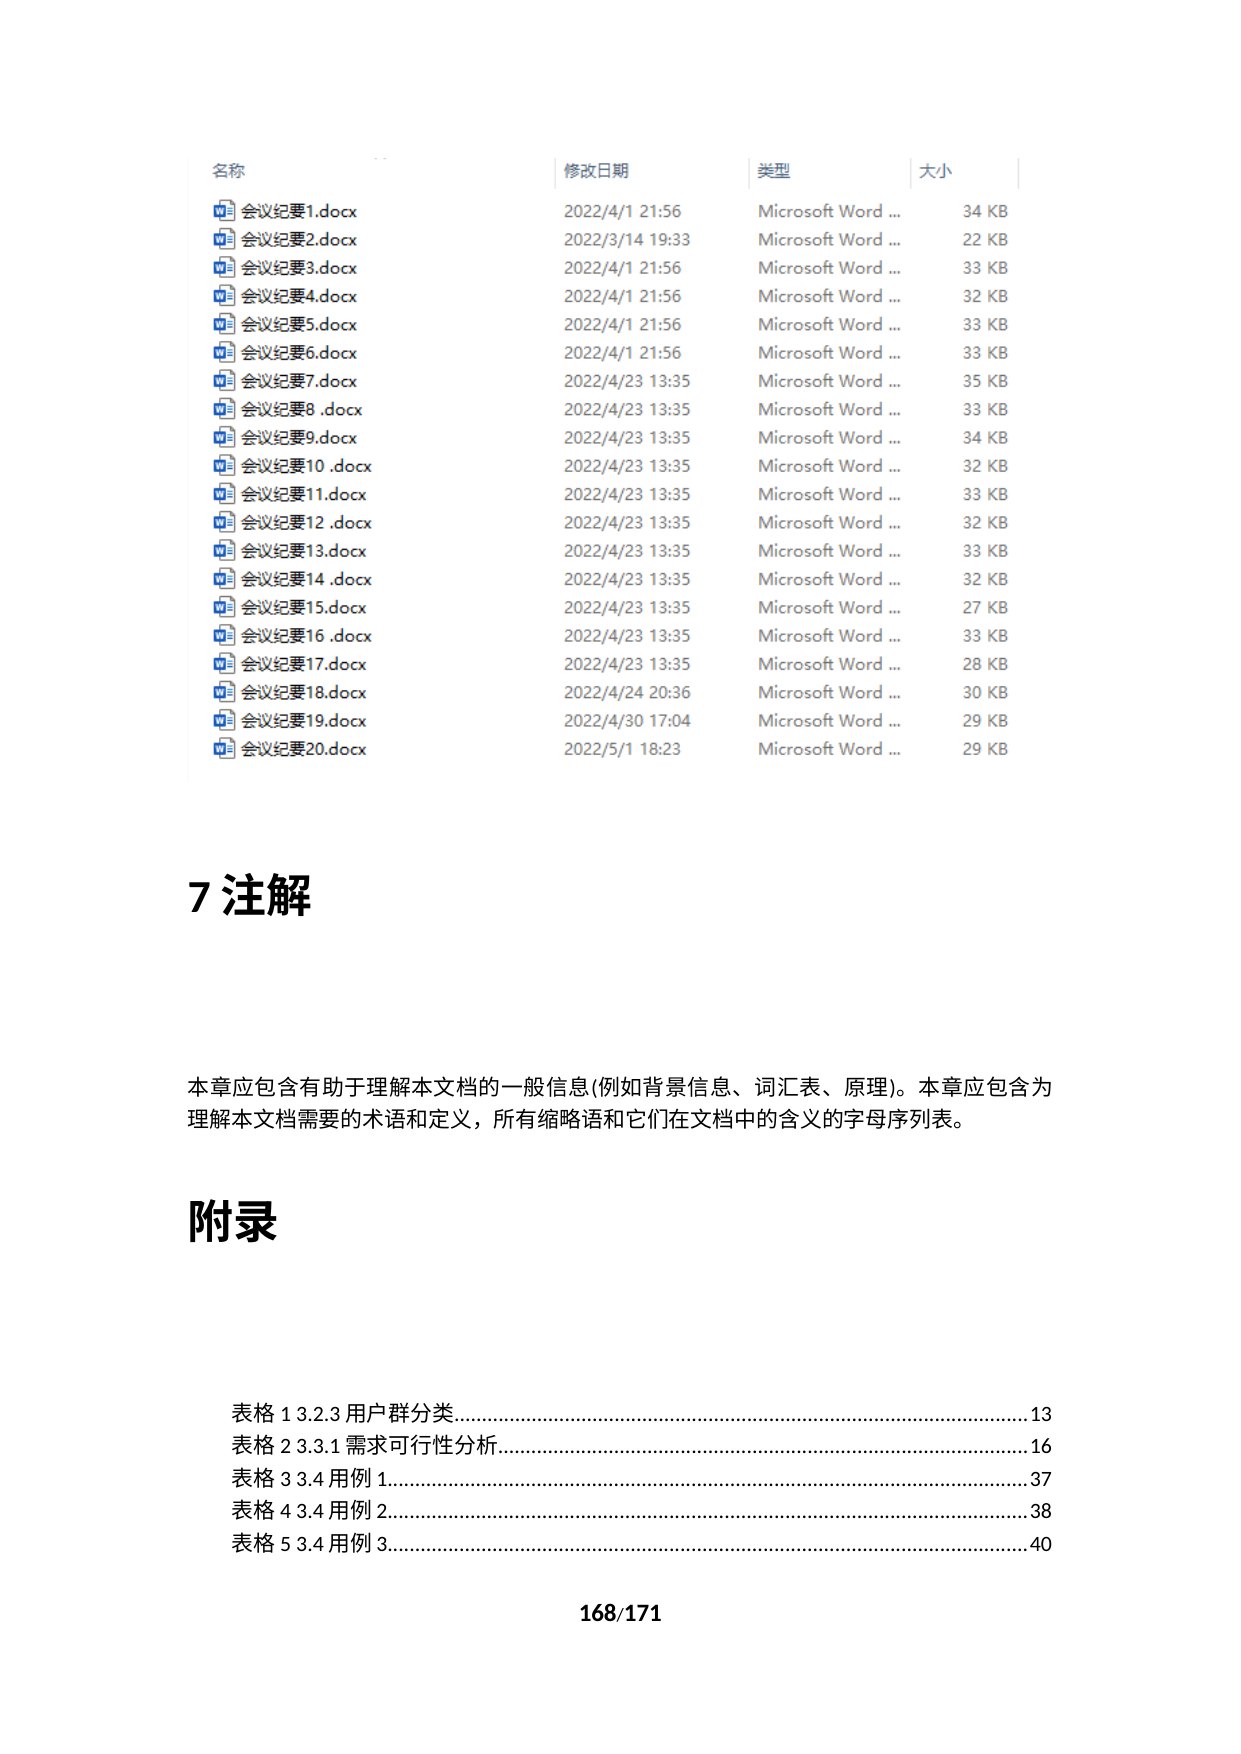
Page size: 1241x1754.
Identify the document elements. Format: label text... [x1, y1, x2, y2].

text 表格 3 3.4用例1 37 [231, 1460, 1053, 1493]
text 表格 1 3.2.3用户群分类 13 [231, 1395, 1053, 1428]
subtitle 附录 [187, 1170, 1053, 1267]
text 表格 5 3.4用例3 40 [231, 1525, 1053, 1558]
text 本章应包含有助于理解本文档的一般信息(例如背景信息、词汇表、原理)。本章应包含为理解本文档需要的术语和定义，所有缩略语和它们在文档中的含义的字母序列表。 [187, 1069, 1053, 1134]
text 表格 4 3.4用例2 38 [231, 1493, 1053, 1525]
text 表格 2 3.3.1需求可行性分析 16 [231, 1428, 1053, 1460]
subtitle 7注解 [187, 844, 1053, 941]
